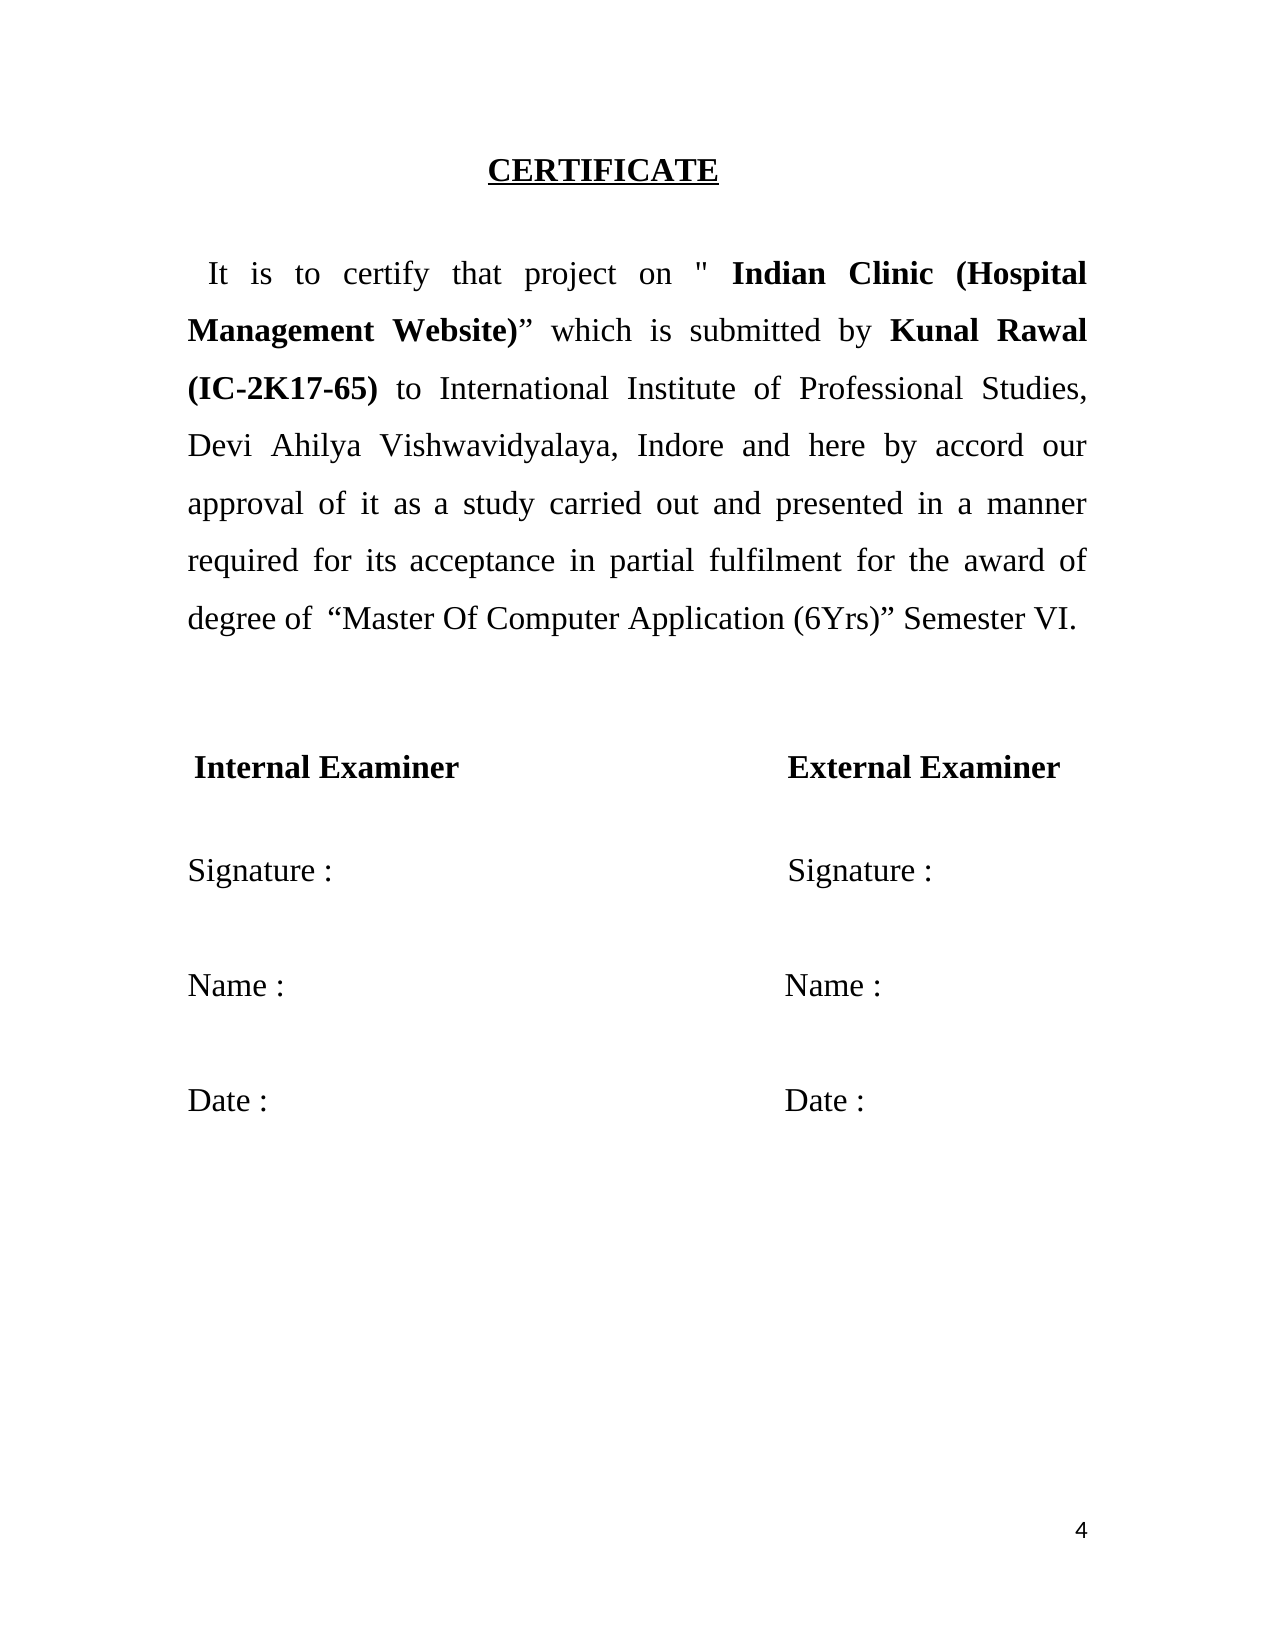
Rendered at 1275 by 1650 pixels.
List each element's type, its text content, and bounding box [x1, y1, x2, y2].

text Signature : Signature : [187, 850, 1087, 889]
text Internal Examiner External Examiner [187, 747, 1087, 786]
text It is to certify that project on " Indian Clinic (Hospital Management Website)” which is submitted by Kunal Rawal (IC-2K17-65) to International Institute of Professional Studies, Devi Ahilya Vishwavidyalaya, Indore and here by accord our approval of it as a study carried out and presented in a manner required for its acceptance in partial fulfilment for the award of degree of “Master Of Computer Application (6Yrs)” Semester VI. [187, 253, 1087, 637]
text Name : Name : [187, 965, 1087, 1004]
text Date : Date : [187, 1080, 1087, 1119]
text CERTIFICATE [412, 150, 1094, 188]
